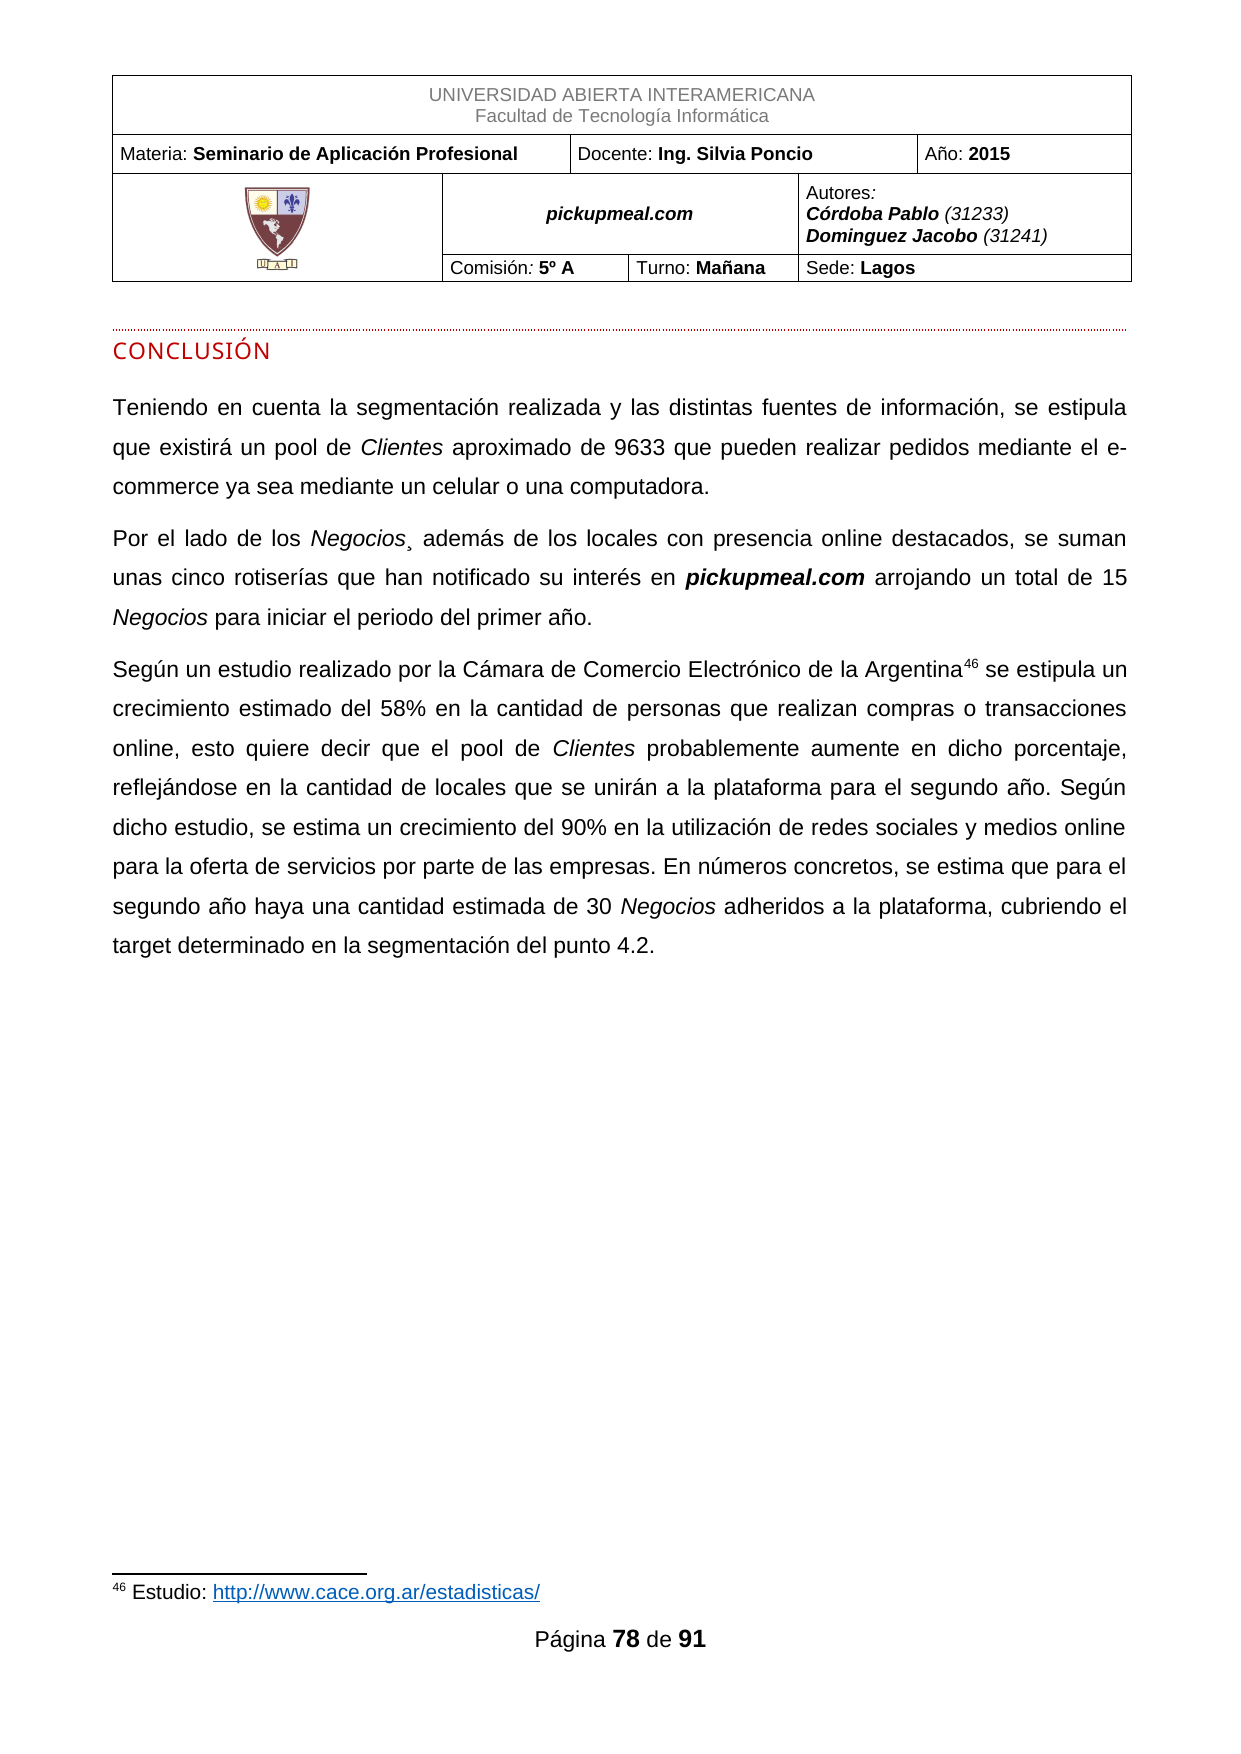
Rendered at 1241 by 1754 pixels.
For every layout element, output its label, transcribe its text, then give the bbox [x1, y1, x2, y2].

picture [230, 182, 325, 273]
text Teniendo en cuenta la segmentación realizada y las distintas fuentes de información, se estipula que existirá un pool de Clientes aproximado de 9633 que pueden realizar pedidos mediante el e-commerce ya sea mediante un celular o una computadora. [112, 394, 1128, 499]
text Por el lado de los Negocios¸ además de los locales con presencia online destacados, se suman unas cinco rotiserías que han notificado su interés en pickupmeal.com arrojando un total de 15 Negocios para iniciar el periodo del primer año. [112, 525, 1128, 630]
subtitle Conclusión [112, 329, 1128, 366]
text Según un estudio realizado por la Cámara de Comercio Electrónico de la Argentina se estipula un crecimiento estimado del 58% en la cantidad de personas que realizan compras o transacciones online, esto quiere decir que el pool de Clientes probablemente aumente en dicho porcentaje, reflejándose en la cantidad de locales que se unirán a la plataforma para el segundo año. Según dicho estudio, se estima un crecimiento del 90% en la utilización de redes sociales y medios online para la oferta de servicios por parte de las empresas. En números concretos, se estima que para el segundo año haya una cantidad estimada de 30 Negocios adheridos a la plataforma, cubriendo el target determinado en la segmentación del punto 4.2. [112, 656, 1128, 958]
